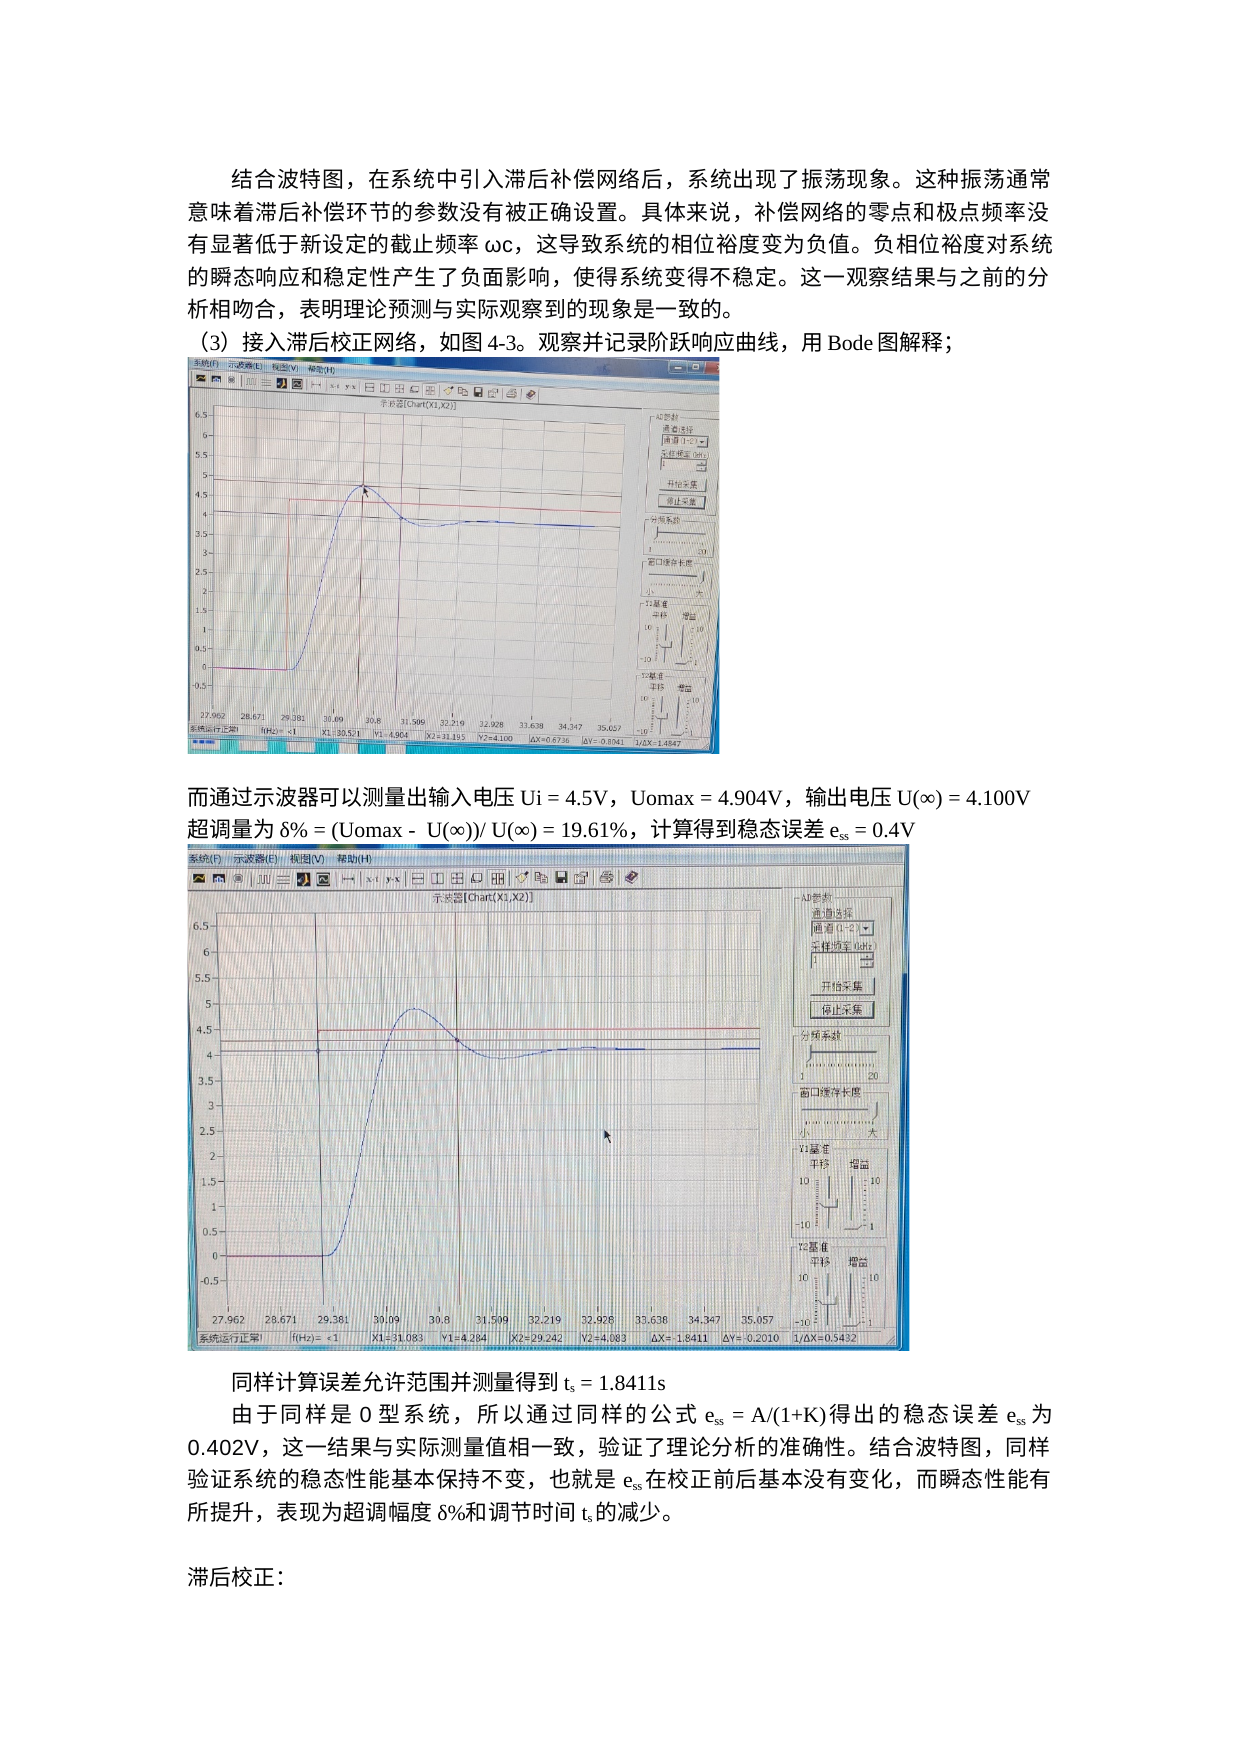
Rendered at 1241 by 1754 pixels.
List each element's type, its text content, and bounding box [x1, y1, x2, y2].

text 滞后校正： [187, 1559, 1053, 1592]
text 同样计算误差允许范围并测量得到ts = 1.8411s [187, 1364, 1053, 1397]
text 由于同样是0型系统，所以通过同样的公式ess = A/(1+K)得出的稳态误差ess为0.402V，这一结果与实际测量值相一致，验证了理论分析的准确性。结合波特图，同样验证系统的稳态性能基本保持不变，也就是ess在校正前后基本没有变化，而瞬态性能有所提升，表现为超调幅度δ%和调节时间ts的减少。 [187, 1397, 1053, 1527]
text （3）接入滞后校正网络，如图4-3。观察并记录阶跃响应曲线，用Bode图解释； [187, 324, 1053, 357]
text 而通过示波器可以测量出输入电压Ui = 4.5V，Uomax = 4.904V，输出电压U(∞) = 4.100V [187, 779, 1053, 812]
picture [187, 844, 910, 1351]
text 结合波特图，在系统中引入滞后补偿网络后，系统出现了振荡现象。这种振荡通常意味着滞后补偿环节的参数没有被正确设置。具体来说，补偿网络的零点和极点频率没有显著低于新设定的截止频率ωc，这导致系统的相位裕度变为负值。负相位裕度对系统的瞬态响应和稳定性产生了负面影响，使得系统变得不稳定。这一观察结果与之前的分析相吻合，表明理论预测与实际观察到的现象是一致的。 [187, 162, 1053, 324]
text 超调量为δ% = (Uomax - U(∞))/ U(∞) = 19.61%，计算得到稳态误差ess = 0.4V [187, 812, 1053, 844]
picture [187, 357, 720, 754]
